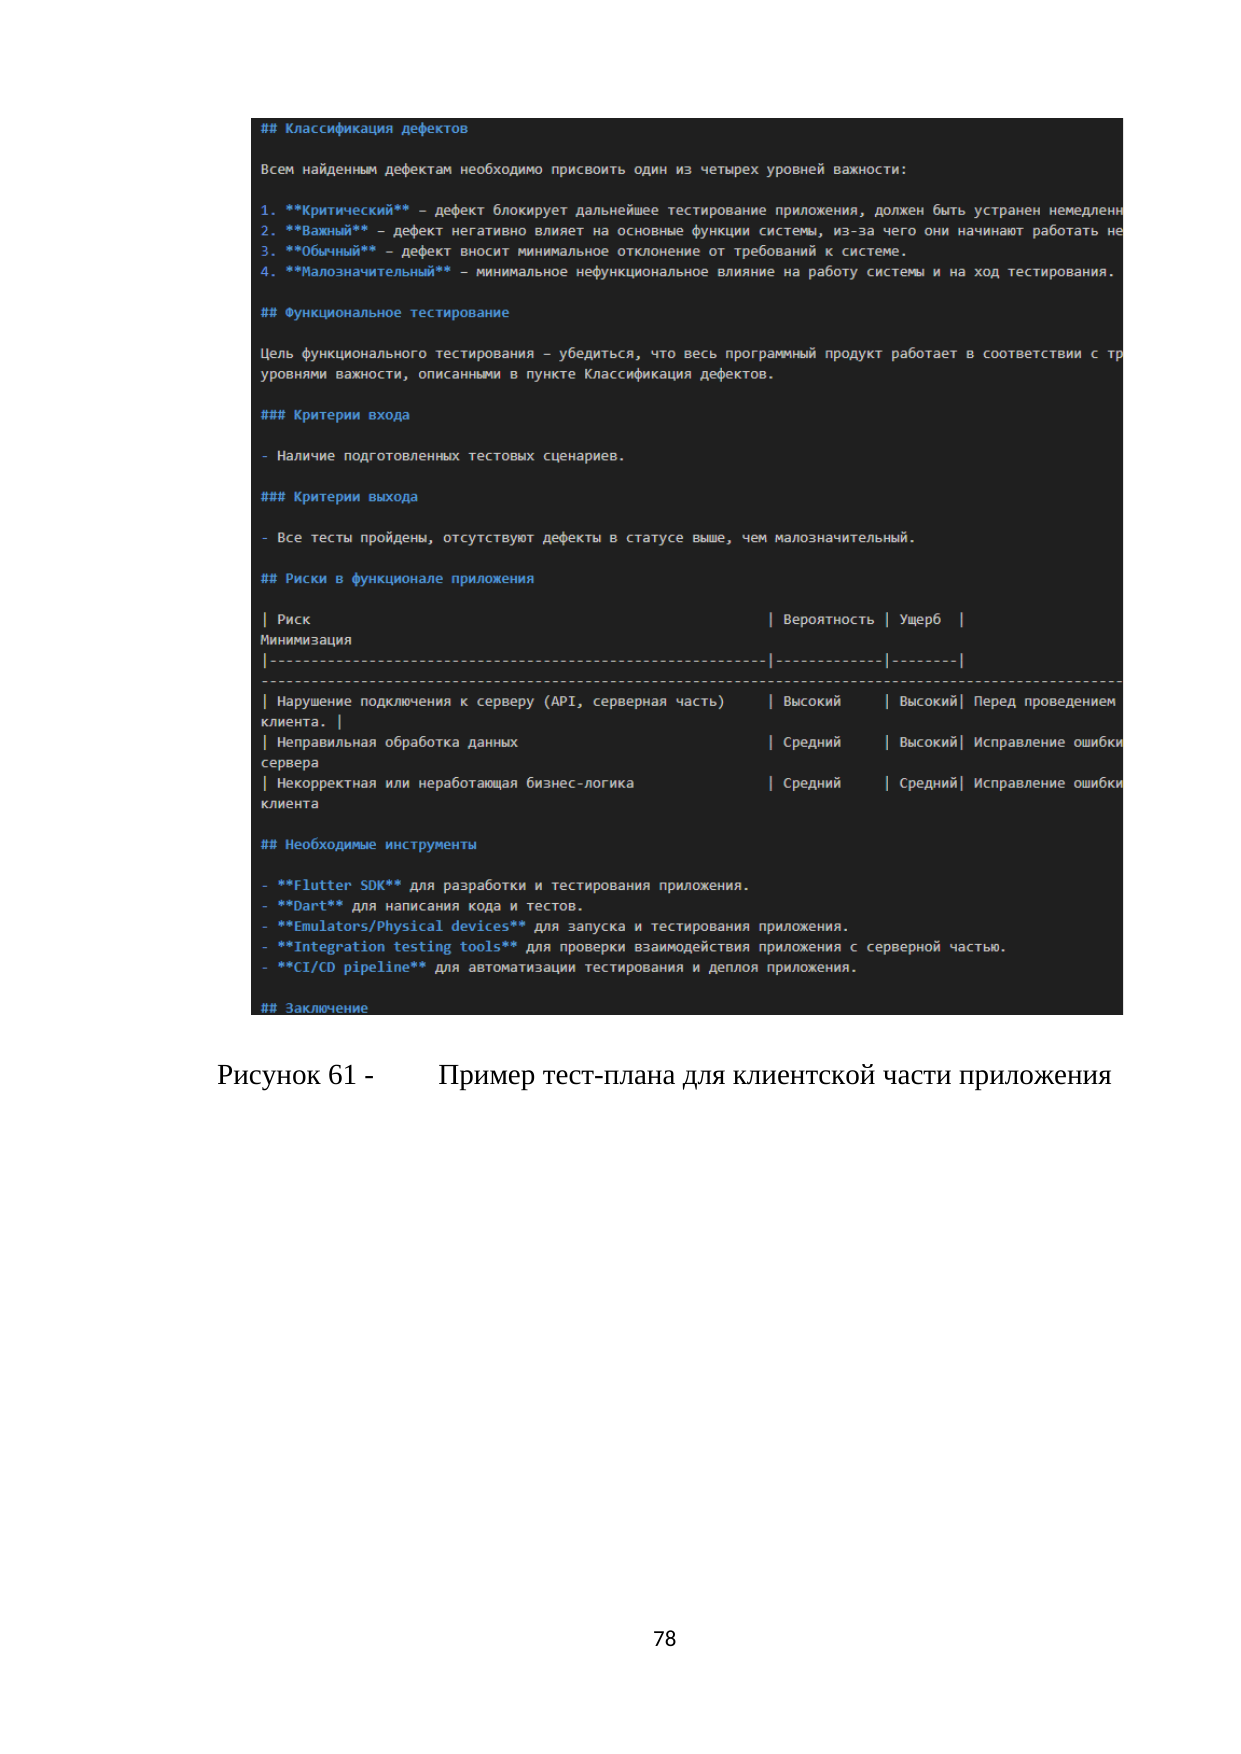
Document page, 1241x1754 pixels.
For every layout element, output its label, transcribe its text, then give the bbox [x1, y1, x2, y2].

text Пример тест-плана для клиентской части приложения [177, 1057, 1152, 1090]
picture [251, 118, 1124, 1015]
